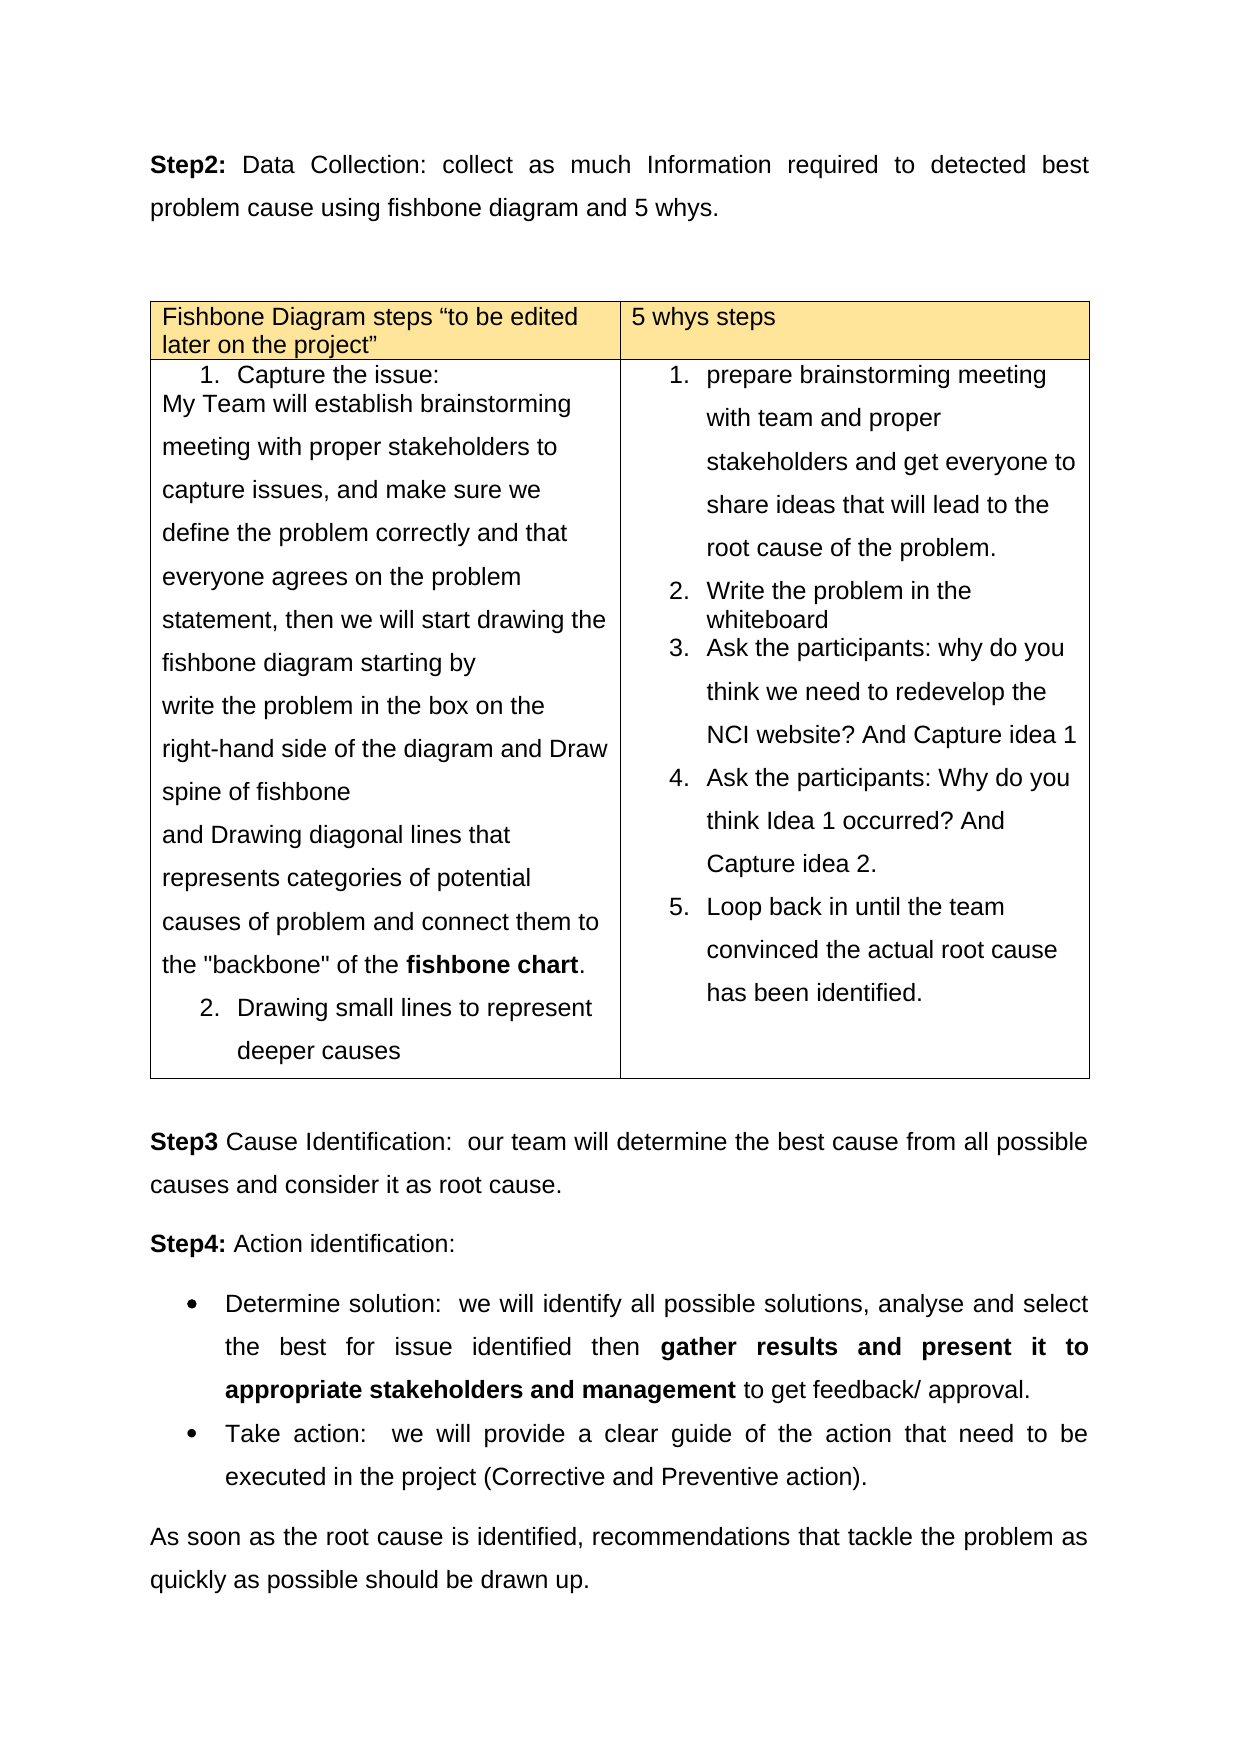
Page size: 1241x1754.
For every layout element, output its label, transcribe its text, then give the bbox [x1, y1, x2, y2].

table_cell prepare brainstorming meeting with team and proper stakeholders and get everyone to share ideas that will lead to the root cause of the problem. Write the problem in the whiteboard Ask the participants: why do you think we need to redevelop the NCI website? And Capture idea 1 Ask the participants: Why do you think Idea 1 occurred? And Capture idea 2. Loop back in until the team convinced the actual root cause has been identified. [621, 360, 1089, 1078]
text Step2: Data Collection: collect as much Information required to detected best problem cause using fishbone diagram and 5 whys. [150, 150, 1090, 222]
text Step3 Cause Identification: our team will determine the best cause from all possible causes and consider it as root cause. [150, 1126, 1090, 1198]
table_header Fishbone Diagram steps “to be edited later on the project” [151, 302, 620, 359]
text Step4: Action identification: [150, 1229, 1090, 1258]
table_header 5 whys steps [621, 302, 1089, 359]
table_cell Capture the issue: My Team will establish brainstorming meeting with proper stakeholders to capture issues, and make sure we define the problem correctly and that everyone agrees on the problem statement, then we will start drawing the fishbone diagram starting by write the problem in the box on the right-hand side of the diagram and Draw spine of fishbone and Drawing diagonal lines that represents categories of potential causes of problem and connect them to the "backbone" of the fishbone chart. Drawing small lines to represent deeper causes [151, 360, 620, 1078]
list Take action: we will provide a clear guide of the action that need to be executed in the project (Corrective and Preventive action). [187, 1419, 1090, 1491]
list Determine solution: we will identify all possible solutions, analyse and select the best for issue identified then gather results and present it to appropriate stakeholders and management to get feedback/ approval. [187, 1289, 1090, 1404]
text As soon as the root cause is identified, recommendations that tackle the problem as quickly as possible should be drawn up. [150, 1522, 1090, 1593]
